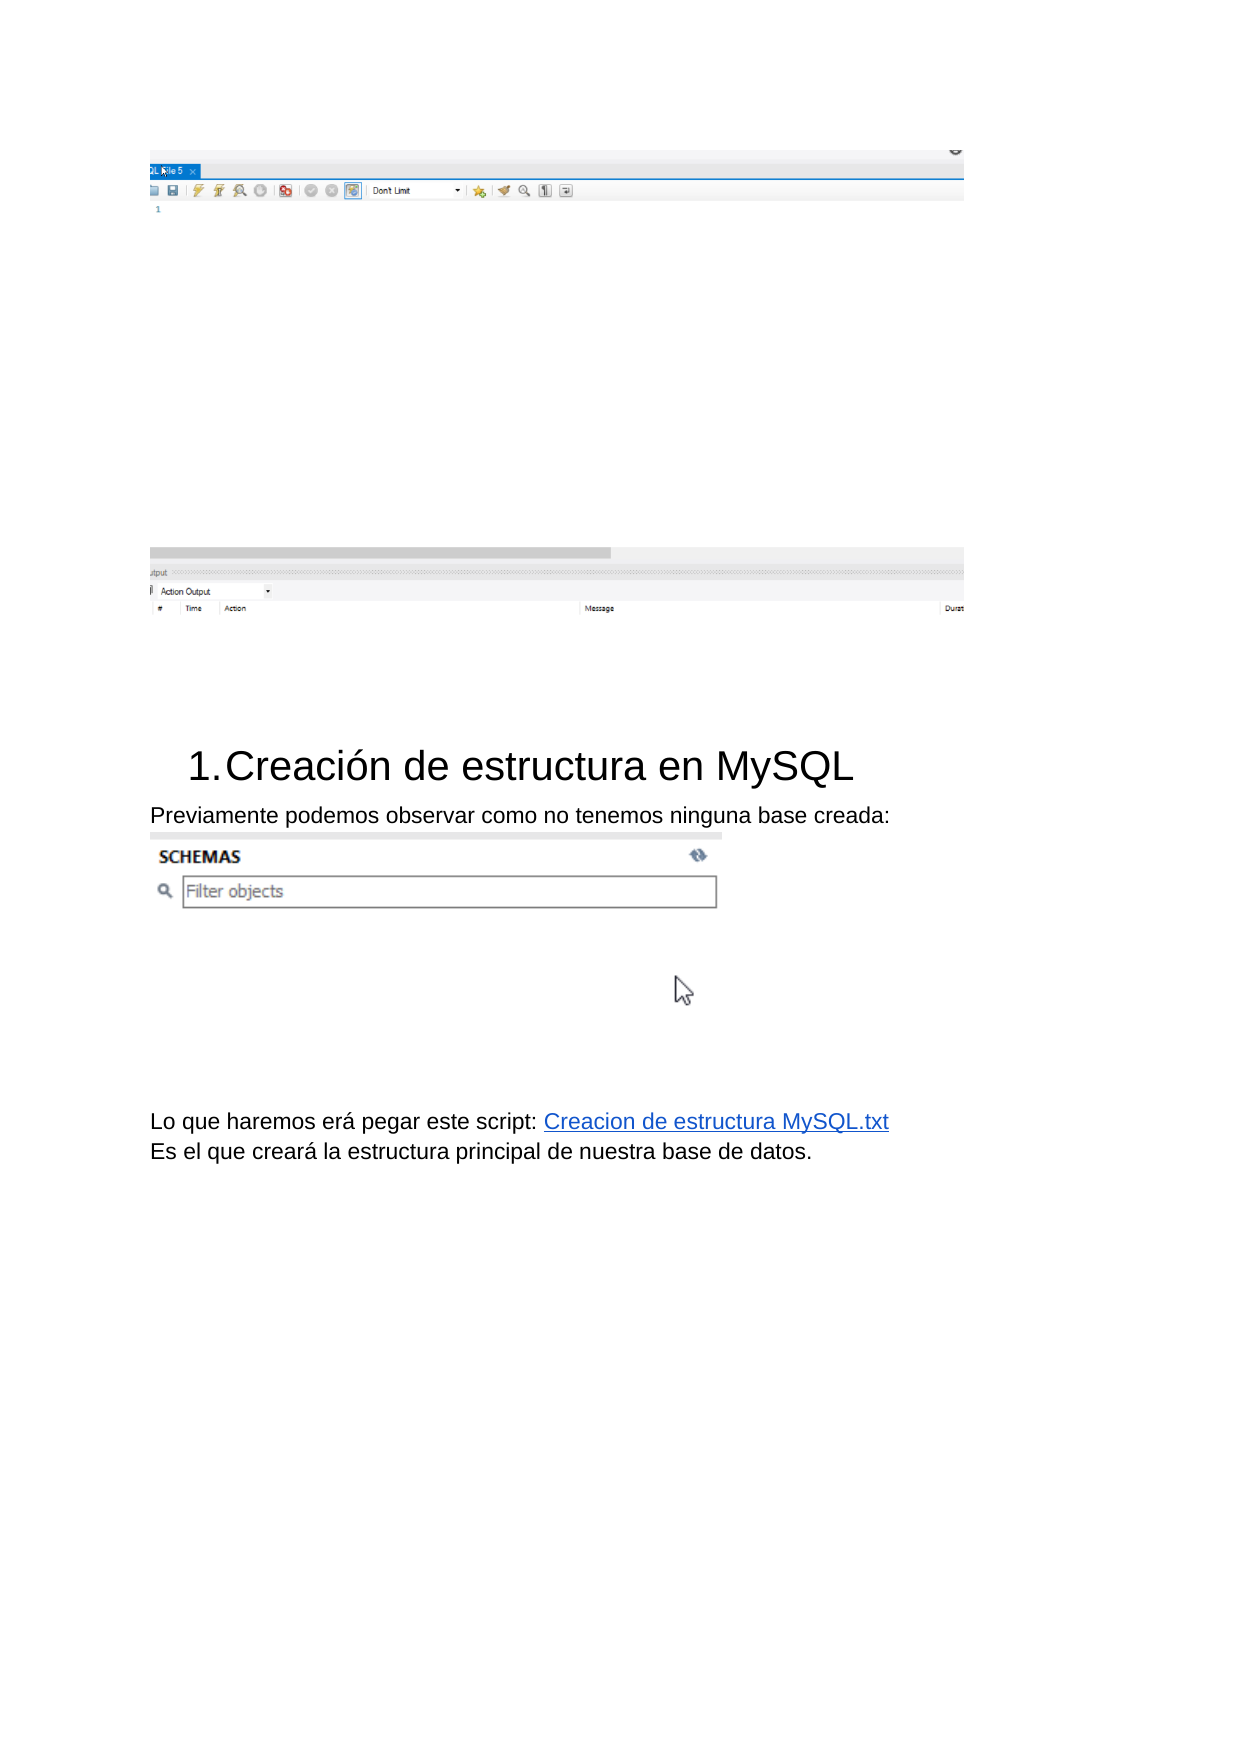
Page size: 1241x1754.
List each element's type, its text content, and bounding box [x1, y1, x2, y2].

text Lo que haremos erá pegar este script: Creacion de estructura MySQL.txt [150, 1108, 1090, 1134]
picture [150, 832, 722, 1104]
subtitle Creación de estructura en MySQL [187, 742, 1090, 789]
text Es el que creará la estructura principal de nuestra base de datos. [150, 1138, 1090, 1164]
picture [150, 150, 964, 696]
text Previamente podemos observar como no tenemos ninguna base creada: [150, 802, 1090, 828]
